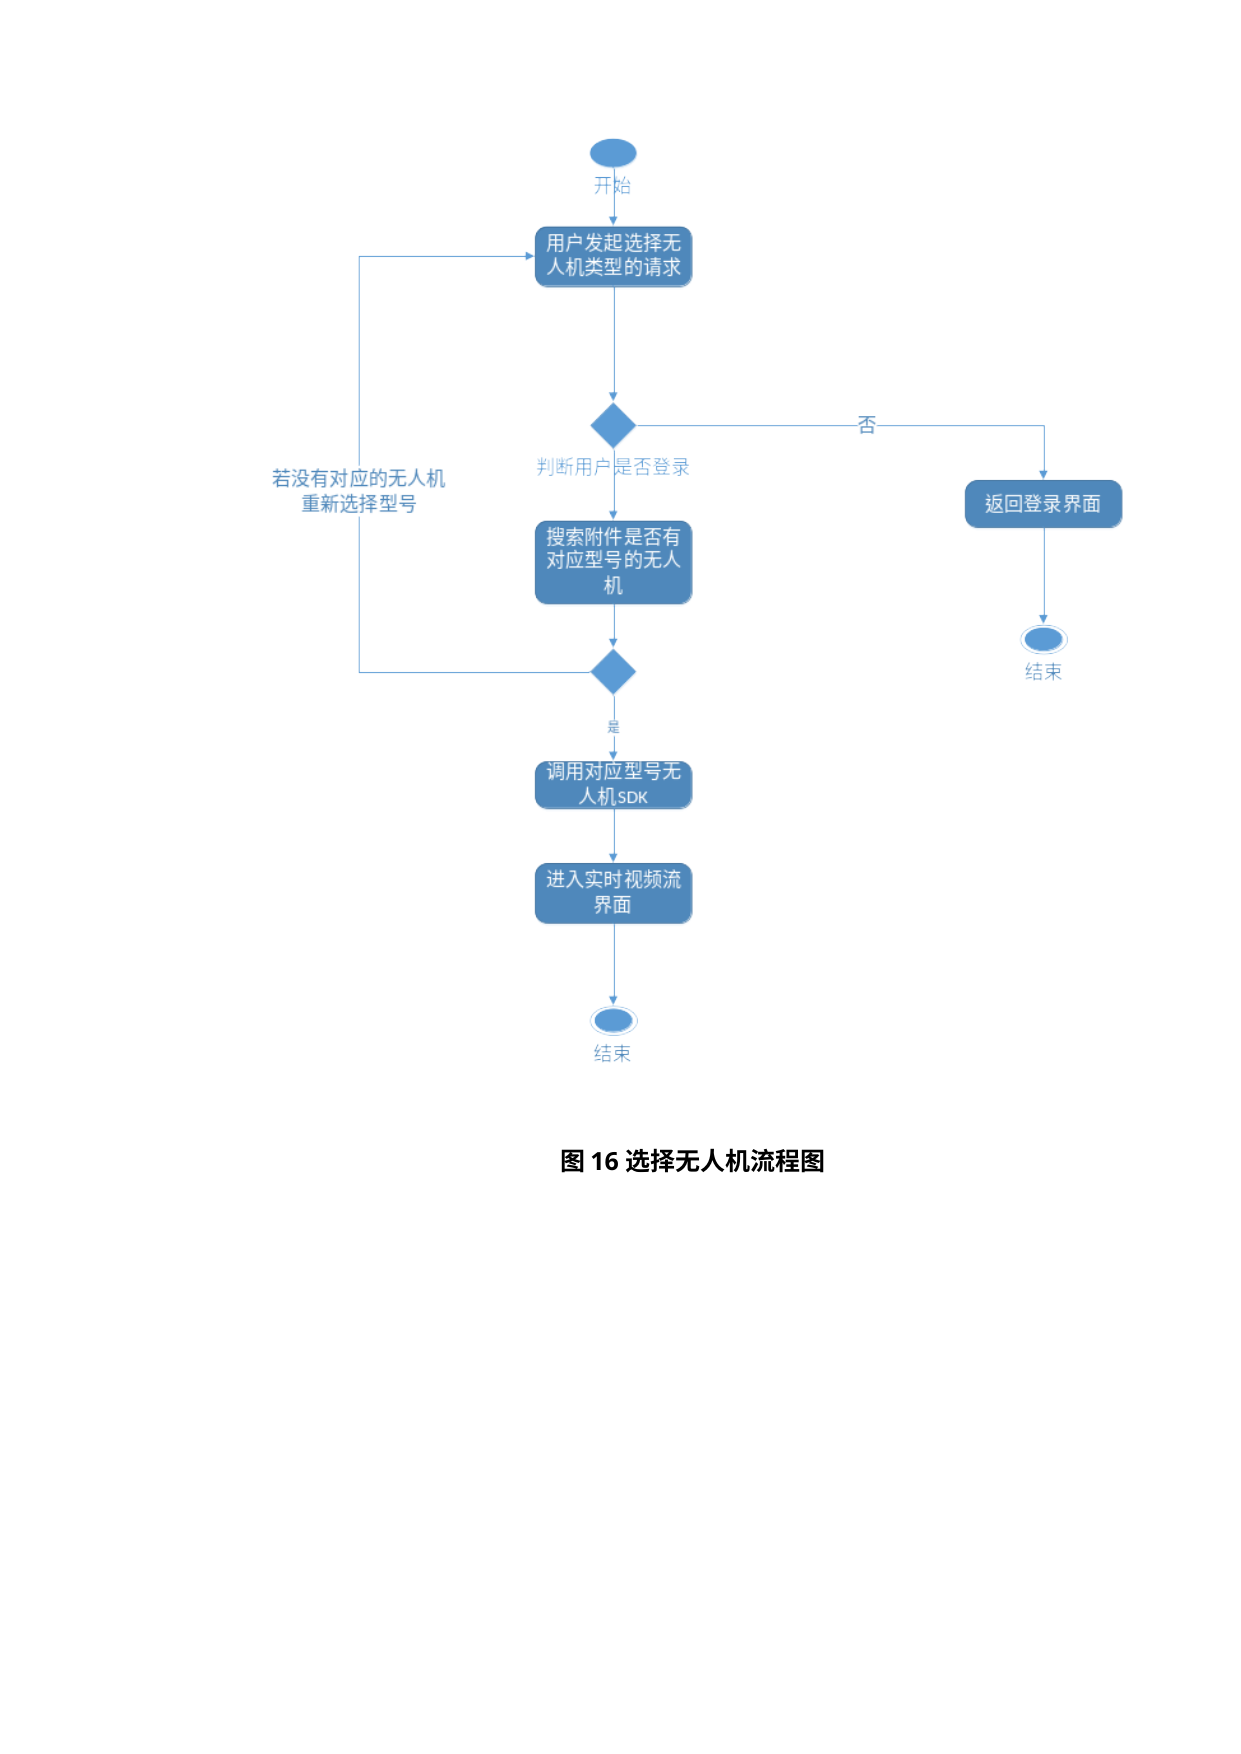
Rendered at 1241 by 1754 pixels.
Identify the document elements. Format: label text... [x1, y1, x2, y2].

list 图16 选择无人机流程图 [263, 1127, 1122, 1192]
